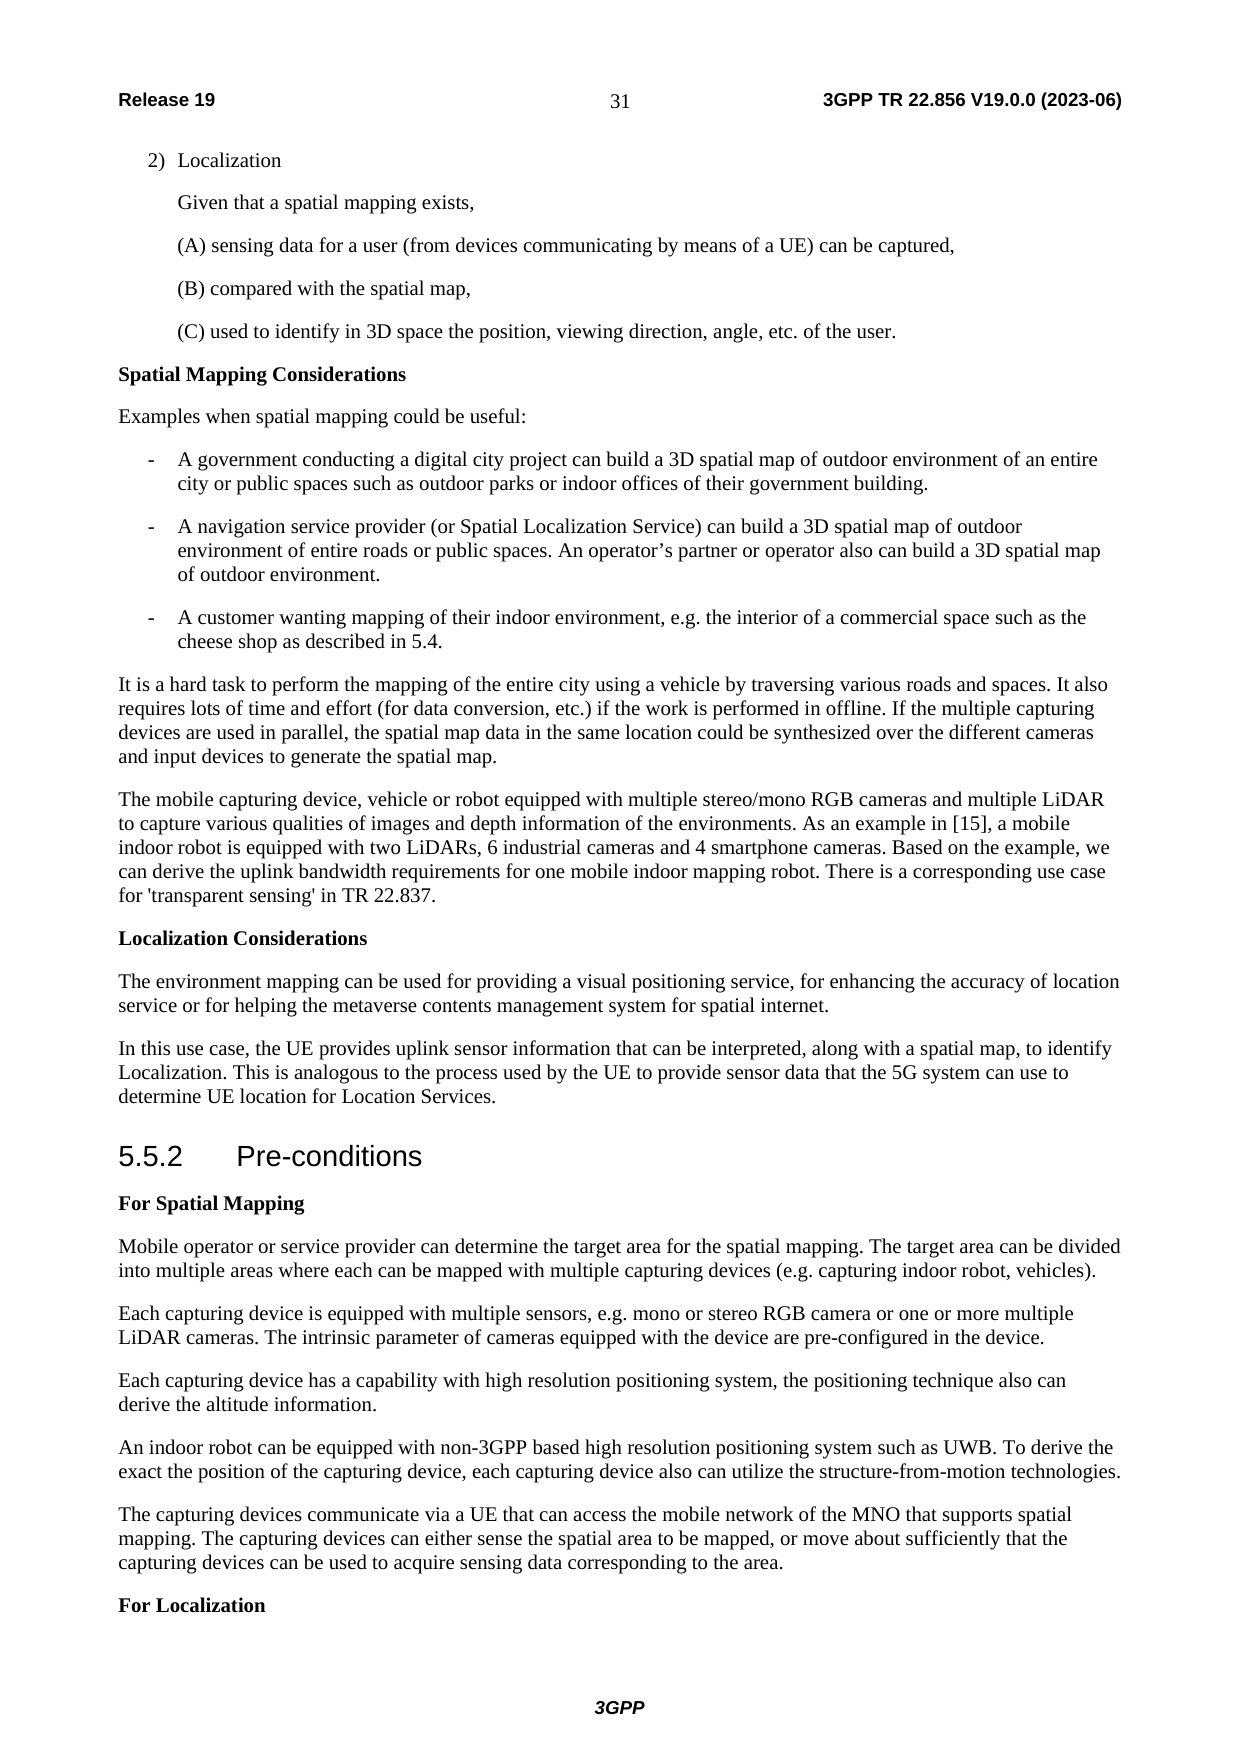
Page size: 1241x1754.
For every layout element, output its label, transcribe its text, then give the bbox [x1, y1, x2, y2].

text The environment mapping can be used for providing a visual positioning service, for enhancing the accuracy of location service or for helping the metaverse contents management system for spatial internet. [118, 969, 1122, 1017]
text (B) compared with the spatial map, [177, 276, 1122, 300]
text The capturing devices communicate via a UE that can access the mobile network of the MNO that supports spatial mapping. The capturing devices can either sense the spatial area to be mapped, or move about sufficiently that the capturing devices can be used to acquire sensing data corresponding to the area. [118, 1502, 1122, 1574]
text - A government conducting a digital city project can build a 3D spatial map of outdoor environment of an entire city or public spaces such as outdoor parks or indoor offices of their government building. [148, 447, 1122, 495]
text Localization Considerations [118, 926, 1122, 950]
text Mobile operator or service provider can determine the target area for the spatial mapping. The target area can be divided into multiple areas where each can be mapped with multiple capturing devices (e.g. capturing indoor robot, vehicles). [118, 1234, 1122, 1282]
text 2) Localization [148, 147, 1122, 172]
text For Localization [118, 1593, 1122, 1617]
text (C) used to identify in 3D space the position, viewing direction, angle, etc. of the user. [177, 319, 1122, 343]
text In this use case, the UE provides uplink sensor information that can be interpreted, along with a spatial map, to identify Localization. This is analogous to the process used by the UE to provide sensor data that the 5G system can use to determine UE location for Location Services. [118, 1036, 1122, 1108]
text Each capturing device has a capability with high resolution positioning system, the positioning technique also can derive the altitude information. [118, 1368, 1122, 1416]
text (A) sensing data for a user (from devices communicating by means of a UE) can be captured, [177, 233, 1122, 257]
text An indoor robot can be equipped with non-3GPP based high resolution positioning system such as UWB. To derive the exact the position of the capturing device, each capturing device also can utilize the structure-from-motion technologies. [118, 1435, 1122, 1483]
text Examples when spatial mapping could be useful: [118, 404, 1122, 428]
text Each capturing device is equipped with multiple sensors, e.g. mono or stereo RGB camera or one or more multiple LiDAR cameras. The intrinsic parameter of cameras equipped with the device are pre-configured in the device. [118, 1301, 1122, 1349]
text Given that a spatial mapping exists, [148, 190, 1122, 214]
text It is a hard task to perform the mapping of the entire city using a vehicle by traversing various roads and spaces. It also requires lots of time and effort (for data conversion, etc.) if the work is performed in offline. If the multiple capturing devices are used in parallel, the spatial map data in the same location could be synthesized over the different cameras and input devices to generate the spatial map. [118, 672, 1122, 768]
text Spatial Mapping Considerations [118, 362, 1122, 386]
subtitle 5.5.2 Pre-conditions [118, 1139, 1122, 1173]
text For Spatial Mapping [118, 1191, 1122, 1215]
text The mobile capturing device, vehicle or robot equipped with multiple stereo/mono RGB cameras and multiple LiDAR to capture various qualities of images and depth information of the environments. As an example in [15], a mobile indoor robot is equipped with two LiDARs, 6 industrial cameras and 4 smartphone cameras. Based on the example, we can derive the uplink bandwidth requirements for one mobile indoor mapping robot. There is a corresponding use case for 'transparent sensing' in TR 22.837. [118, 787, 1122, 907]
text - A navigation service provider (or Spatial Localization Service) can build a 3D spatial map of outdoor environment of entire roads or public spaces. An operator’s partner or operator also can build a 3D spatial map of outdoor environment. [148, 514, 1122, 586]
text - A customer wanting mapping of their indoor environment, e.g. the interior of a commercial space such as the cheese shop as described in 5.4. [148, 605, 1122, 653]
